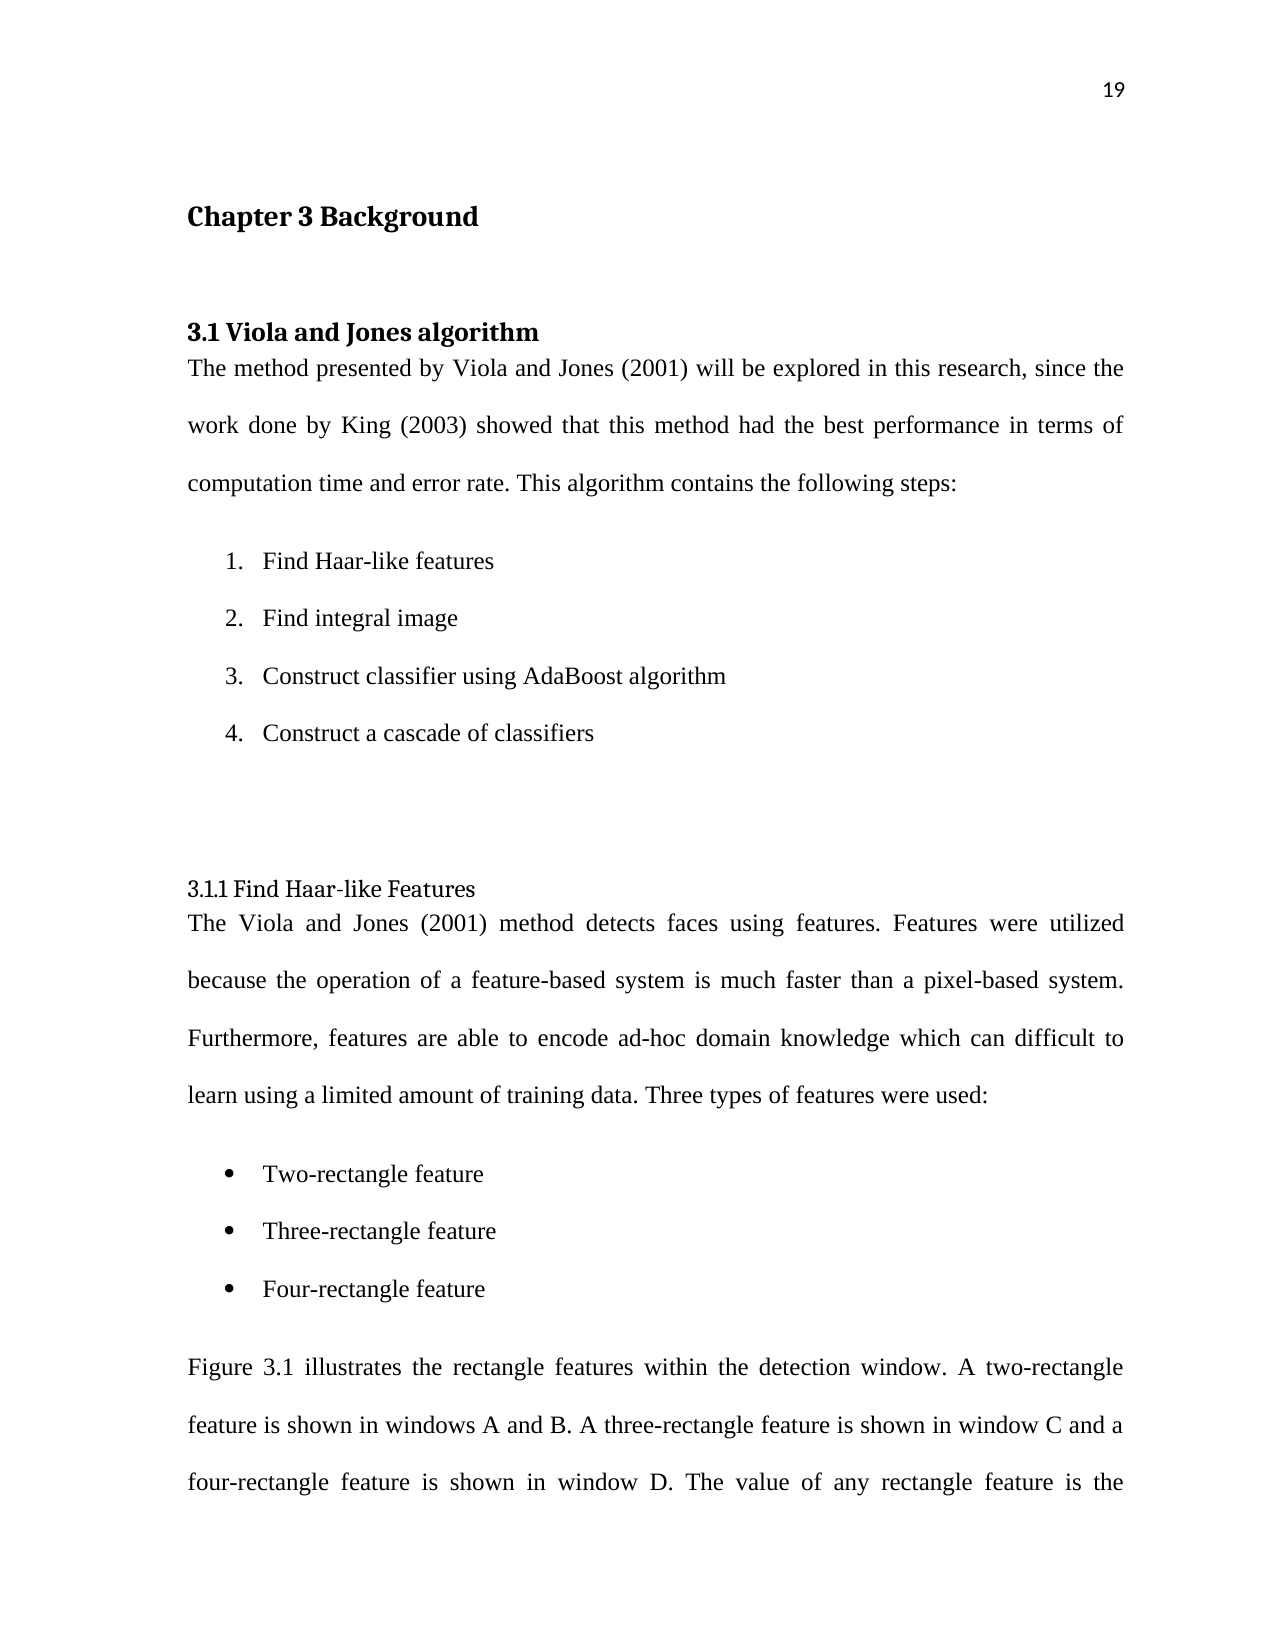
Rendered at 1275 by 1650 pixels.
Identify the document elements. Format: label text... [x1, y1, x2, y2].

subtitle Find Haar-like Features [187, 875, 1125, 904]
subtitle Viola and Jones algorithm [187, 317, 1125, 348]
list Find integral image [225, 603, 1125, 632]
list Four-rectangle feature [225, 1274, 1125, 1303]
subtitle Background [187, 200, 1125, 233]
list Construct a cascade of classifiers [225, 718, 1125, 747]
list Three-rectangle feature [225, 1216, 1125, 1245]
text The Viola and Jones (2001) method detects faces using features. Features were utilized because the operation of a feature-based system is much faster than a pixel-based system. Furthermore, features are able to encode ad-hoc domain knowledge which can difficult to learn using a limited amount of training data. Three types of features were used: [187, 908, 1125, 1109]
text The method presented by Viola and Jones (2001) will be explored in this research, since the work done by King (2003) showed that this method had the best performance in terms of computation time and error rate. This algorithm contains the following steps: [187, 353, 1125, 496]
list Two-rectangle feature [225, 1159, 1125, 1188]
list Find Haar-like features [225, 546, 1125, 575]
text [187, 1352, 1125, 1496]
list Construct classifier using AdaBoost algorithm [225, 661, 1125, 690]
